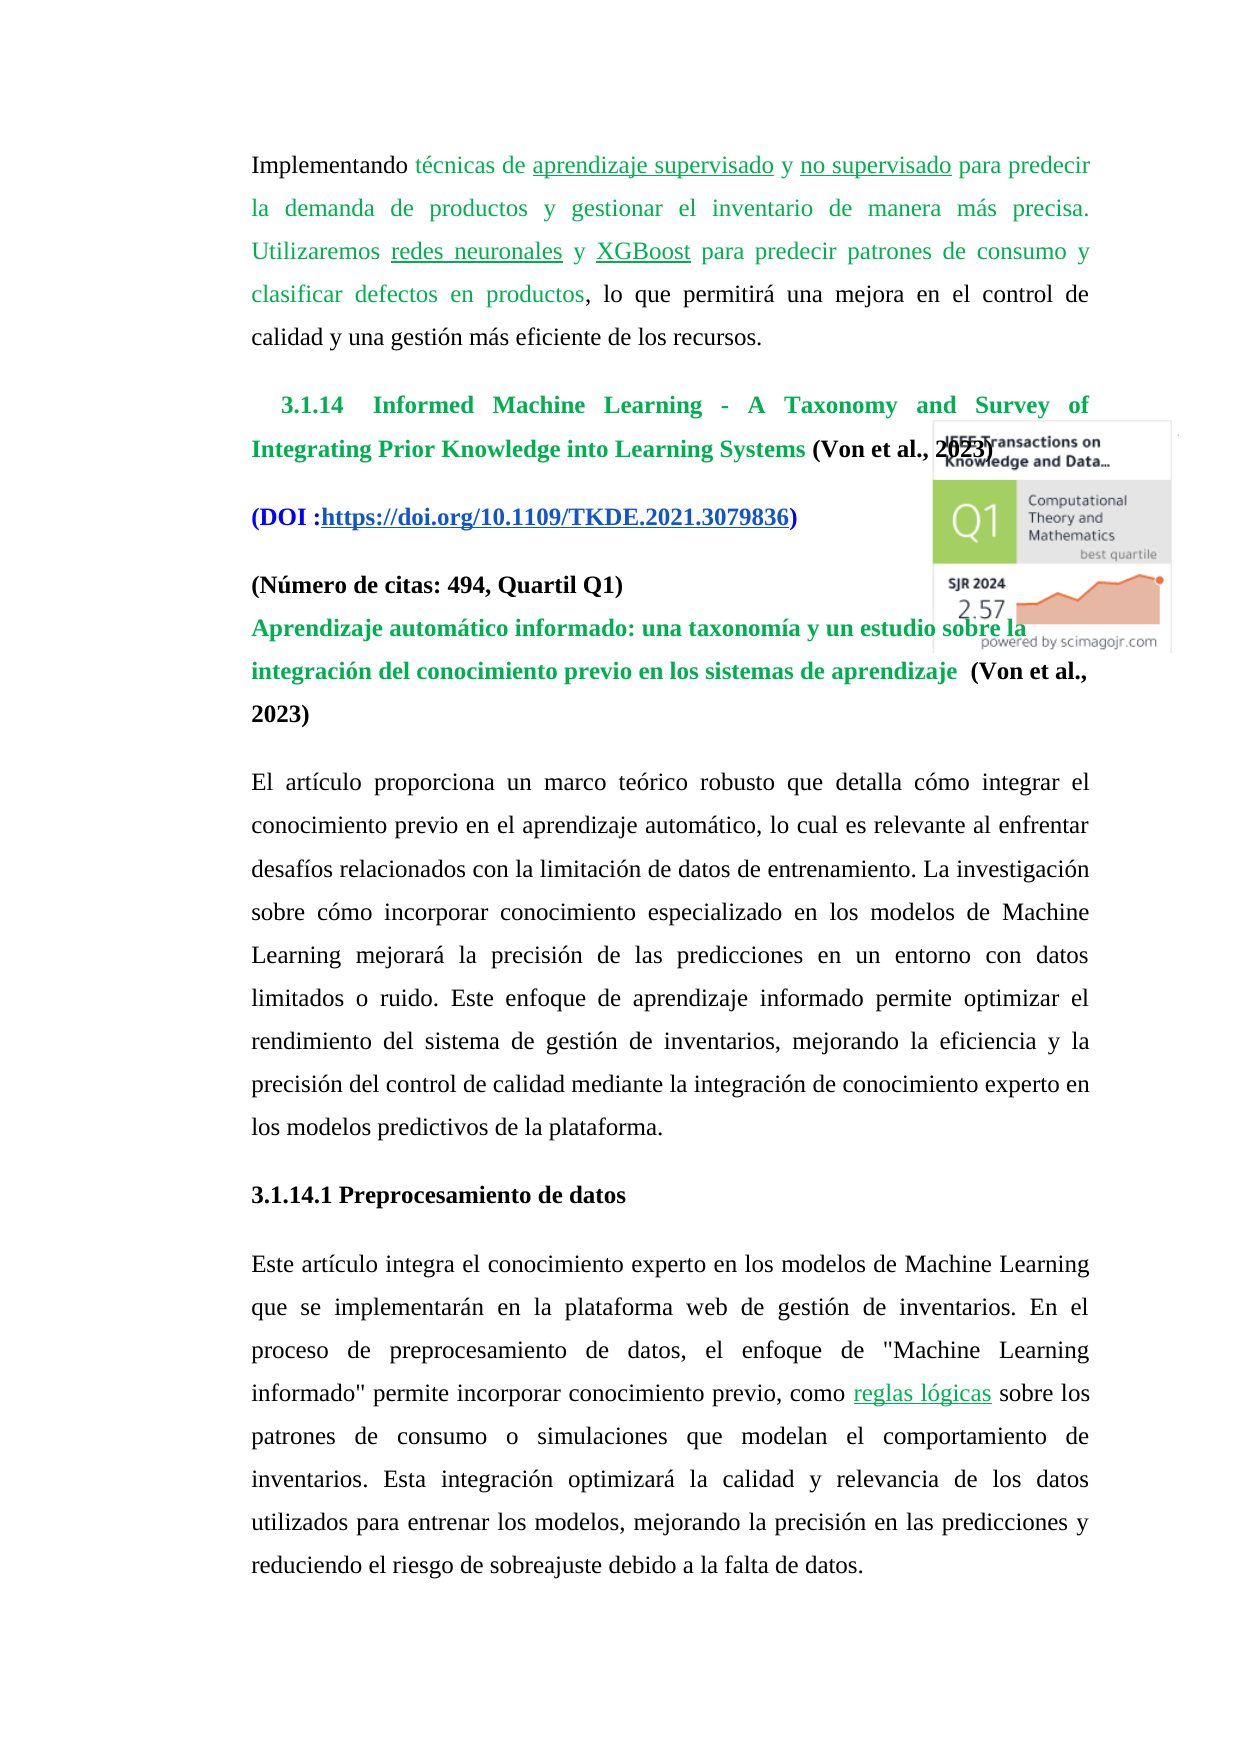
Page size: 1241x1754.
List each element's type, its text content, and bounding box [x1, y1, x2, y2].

text 3.1.14.1 Preprocesamiento de datos [251, 1181, 1090, 1209]
text (Número de citas: 494, Quartil Q1) [251, 570, 1090, 599]
text Este artículo integra el conocimiento experto en los modelos de Machine Learning que se implementarán en la plataforma web de gestión de inventarios. En el proceso de preprocesamiento de datos, el enfoque de "Machine Learning informado" permite incorporar conocimiento previo, como reglas lógicas sobre los patrones de consumo o simulaciones que modelan el comportamiento de inventarios. Esta integración optimizará la calidad y relevancia de los datos utilizados para entrenar los modelos, mejorando la precisión en las predicciones y reduciendo el riesgo de sobreajuste debido a la falta de datos. [251, 1249, 1090, 1579]
picture [922, 412, 1179, 653]
subtitle 3.1.14 Informed Machine Learning - A Taxonomy and Survey of Integrating Prior Knowledge into Learning Systems (Von et al., 2023) [251, 391, 1090, 462]
text (DOI :https://doi.org/10.1109/TKDE.2021.3079836) [251, 502, 1090, 531]
text Implementando técnicas de aprendizaje supervisado y no supervisado para predecir la demanda de productos y gestionar el inventario de manera más precisa. Utilizaremos redes neuronales y XGBoost para predecir patrones de consumo y clasificar defectos en productos, lo que permitirá una mejora en el control de calidad y una gestión más eficiente de los recursos. [251, 150, 1090, 351]
text Aprendizaje automático informado: una taxonomía y un estudio sobre la integración del conocimiento previo en los sistemas de aprendizaje (Von et al., 2023) [251, 613, 1090, 728]
text El artículo proporciona un marco teórico robusto que detalla cómo integrar el conocimiento previo en el aprendizaje automático, lo cual es relevante al enfrentar desafíos relacionados con la limitación de datos de entrenamiento. La investigación sobre cómo incorporar conocimiento especializado en los modelos de Machine Learning mejorará la precisión de las predicciones en un entorno con datos limitados o ruido. Este enfoque de aprendizaje informado permite optimizar el rendimiento del sistema de gestión de inventarios, mejorando la eficiencia y la precisión del control de calidad mediante la integración de conocimiento experto en los modelos predictivos de la plataforma. [251, 767, 1090, 1141]
